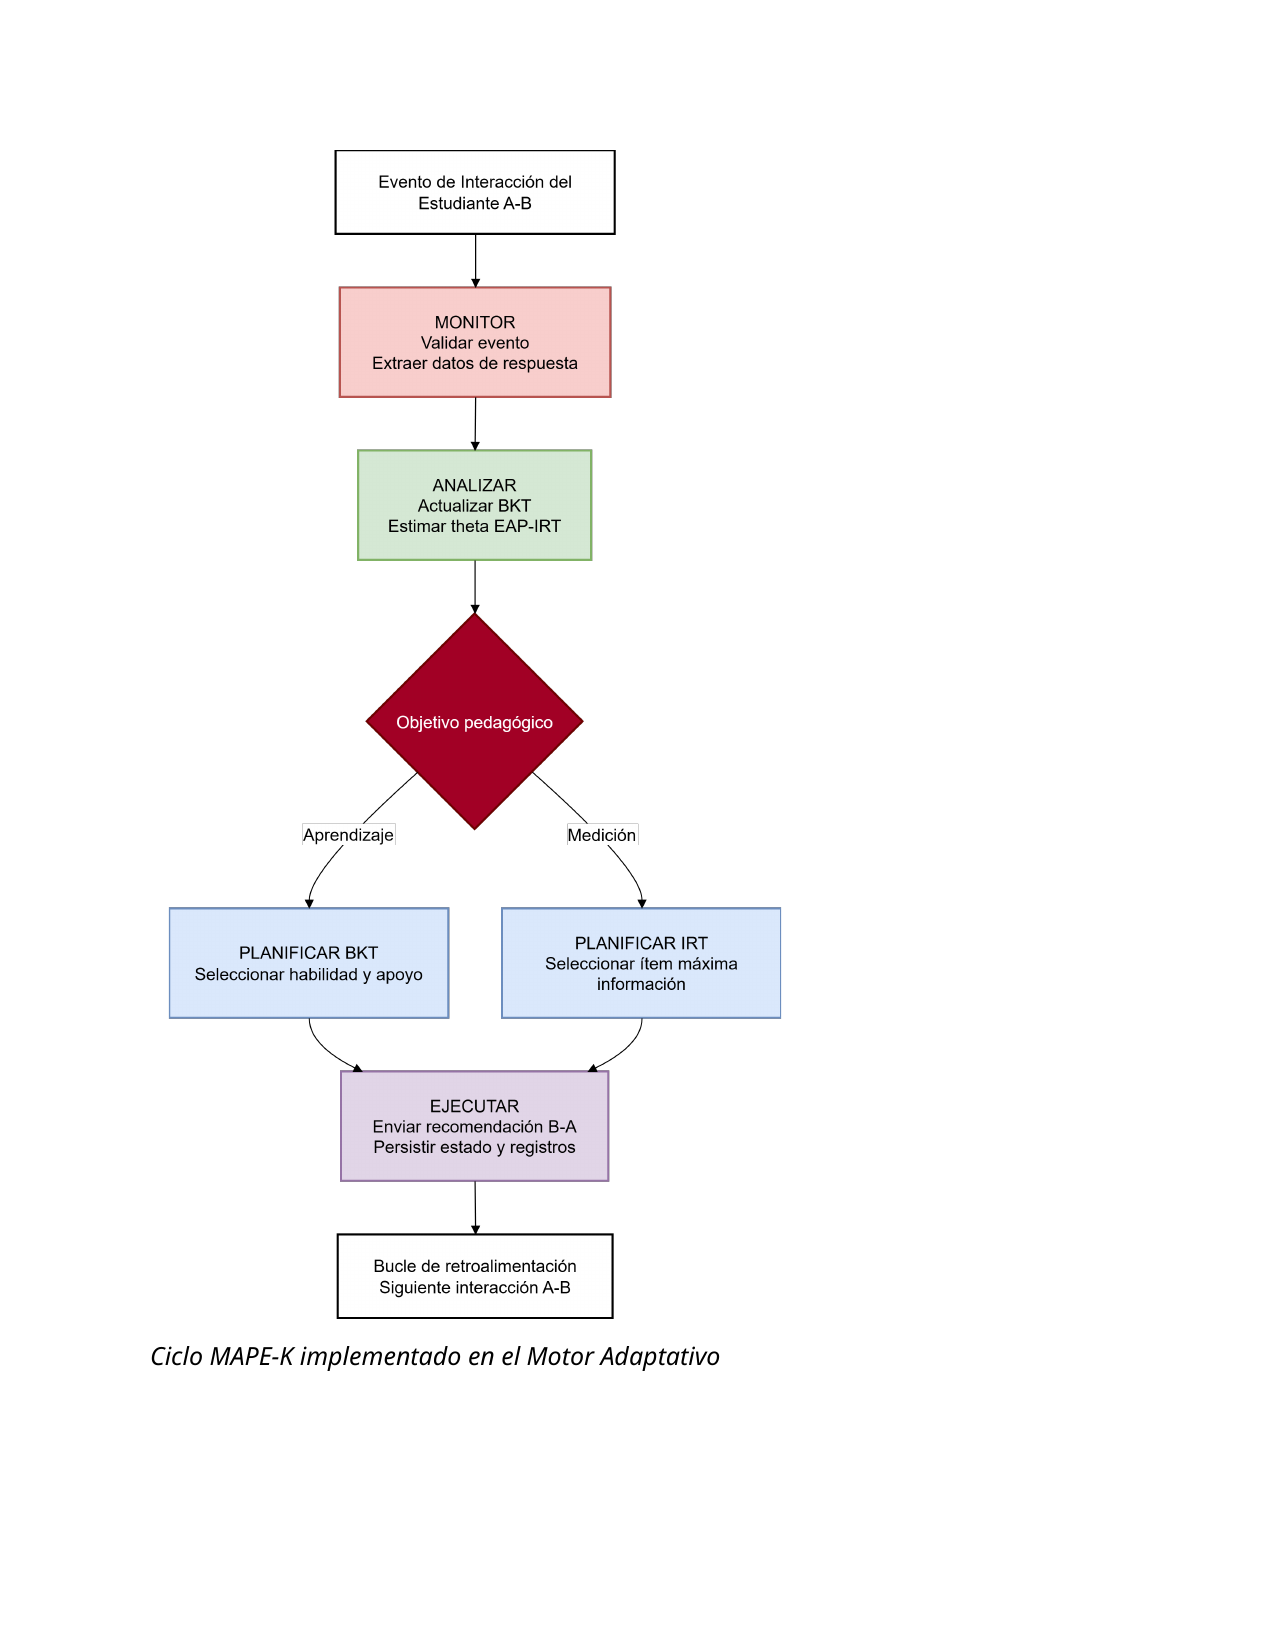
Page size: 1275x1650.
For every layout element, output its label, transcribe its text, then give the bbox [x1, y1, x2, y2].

text Ciclo MAPE-K implementado en el Motor Adaptativo [150, 1339, 1125, 1373]
picture [168, 150, 782, 1319]
